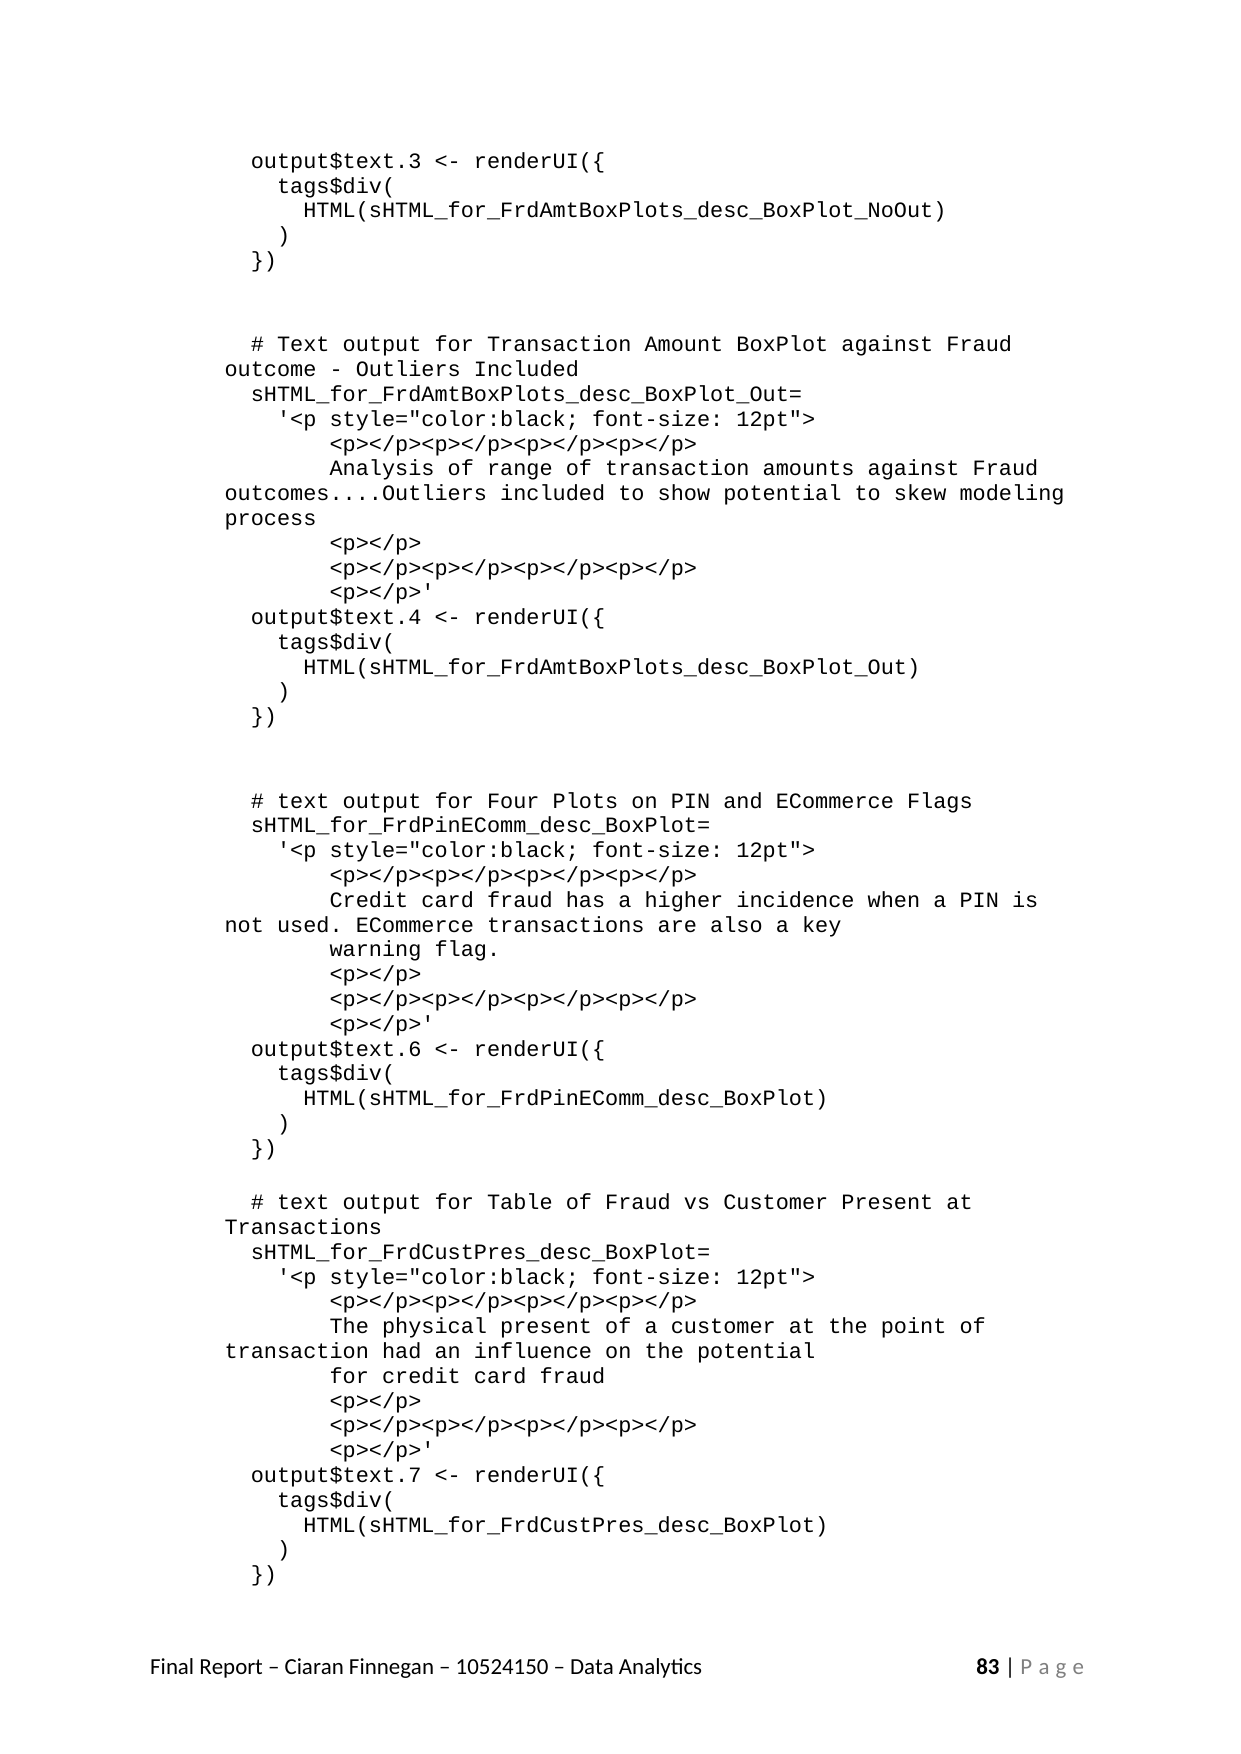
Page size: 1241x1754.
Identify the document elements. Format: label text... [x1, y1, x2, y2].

text output$text.6 <- renderUI({ [224, 1038, 1090, 1062]
text <p></p>' [224, 581, 1090, 606]
text tags$div( [224, 1489, 1090, 1514]
text <p></p><p></p><p></p><p></p> [224, 1291, 1090, 1315]
text HTML(sHTML_for_FrdAmtBoxPlots_desc_BoxPlot_NoOut) [224, 199, 1090, 224]
text }) [224, 1563, 1090, 1588]
text <p></p>' [224, 1013, 1090, 1038]
text <p></p> [224, 1390, 1090, 1414]
text warning flag. [224, 938, 1090, 963]
text Credit card fraud has a higher incidence when a PIN is not used. ECommerce transactions are also a key [224, 889, 1090, 938]
text output$text.4 <- renderUI({ [224, 606, 1090, 631]
text }) [224, 249, 1090, 274]
text output$text.7 <- renderUI({ [224, 1464, 1090, 1489]
text Analysis of range of transaction amounts against Fraud outcomes....Outliers included to show potential to skew modeling process [224, 457, 1090, 532]
text <p></p> [224, 963, 1090, 988]
text '<p style="color:black; font-size: 12pt"> [224, 408, 1090, 433]
text <p></p>' [224, 1439, 1090, 1464]
text sHTML_for_FrdCustPres_desc_BoxPlot= [224, 1241, 1090, 1266]
text ) [224, 1112, 1090, 1137]
text sHTML_for_FrdAmtBoxPlots_desc_BoxPlot_Out= [224, 383, 1090, 408]
text HTML(sHTML_for_FrdPinEComm_desc_BoxPlot) [224, 1087, 1090, 1112]
text ) [224, 681, 1090, 705]
text <p></p><p></p><p></p><p></p> [224, 1414, 1090, 1439]
text <p></p><p></p><p></p><p></p> [224, 433, 1090, 457]
text ) [224, 224, 1090, 249]
text for credit card fraud [224, 1365, 1090, 1390]
text ) [224, 1538, 1090, 1563]
text HTML(sHTML_for_FrdCustPres_desc_BoxPlot) [224, 1514, 1090, 1538]
text '<p style="color:black; font-size: 12pt"> [224, 1266, 1090, 1291]
text tags$div( [224, 631, 1090, 656]
text tags$div( [224, 175, 1090, 199]
text '<p style="color:black; font-size: 12pt"> [224, 839, 1090, 864]
text # text output for Four Plots on PIN and ECommerce Flags [224, 790, 1090, 814]
text tags$div( [224, 1062, 1090, 1087]
text <p></p><p></p><p></p><p></p> [224, 557, 1090, 581]
text The physical present of a customer at the point of transaction had an influence on the potential [224, 1315, 1090, 1365]
text HTML(sHTML_for_FrdAmtBoxPlots_desc_BoxPlot_Out) [224, 656, 1090, 681]
text <p></p> [224, 532, 1090, 557]
text <p></p><p></p><p></p><p></p> [224, 864, 1090, 889]
text <p></p><p></p><p></p><p></p> [224, 988, 1090, 1013]
text # text output for Table of Fraud vs Customer Present at Transactions [224, 1191, 1090, 1241]
text }) [224, 1137, 1090, 1162]
text output$text.3 <- renderUI({ [224, 150, 1090, 175]
text sHTML_for_FrdPinEComm_desc_BoxPlot= [224, 814, 1090, 839]
text }) [224, 705, 1090, 730]
text # Text output for Transaction Amount BoxPlot against Fraud outcome - Outliers Included [224, 333, 1090, 383]
